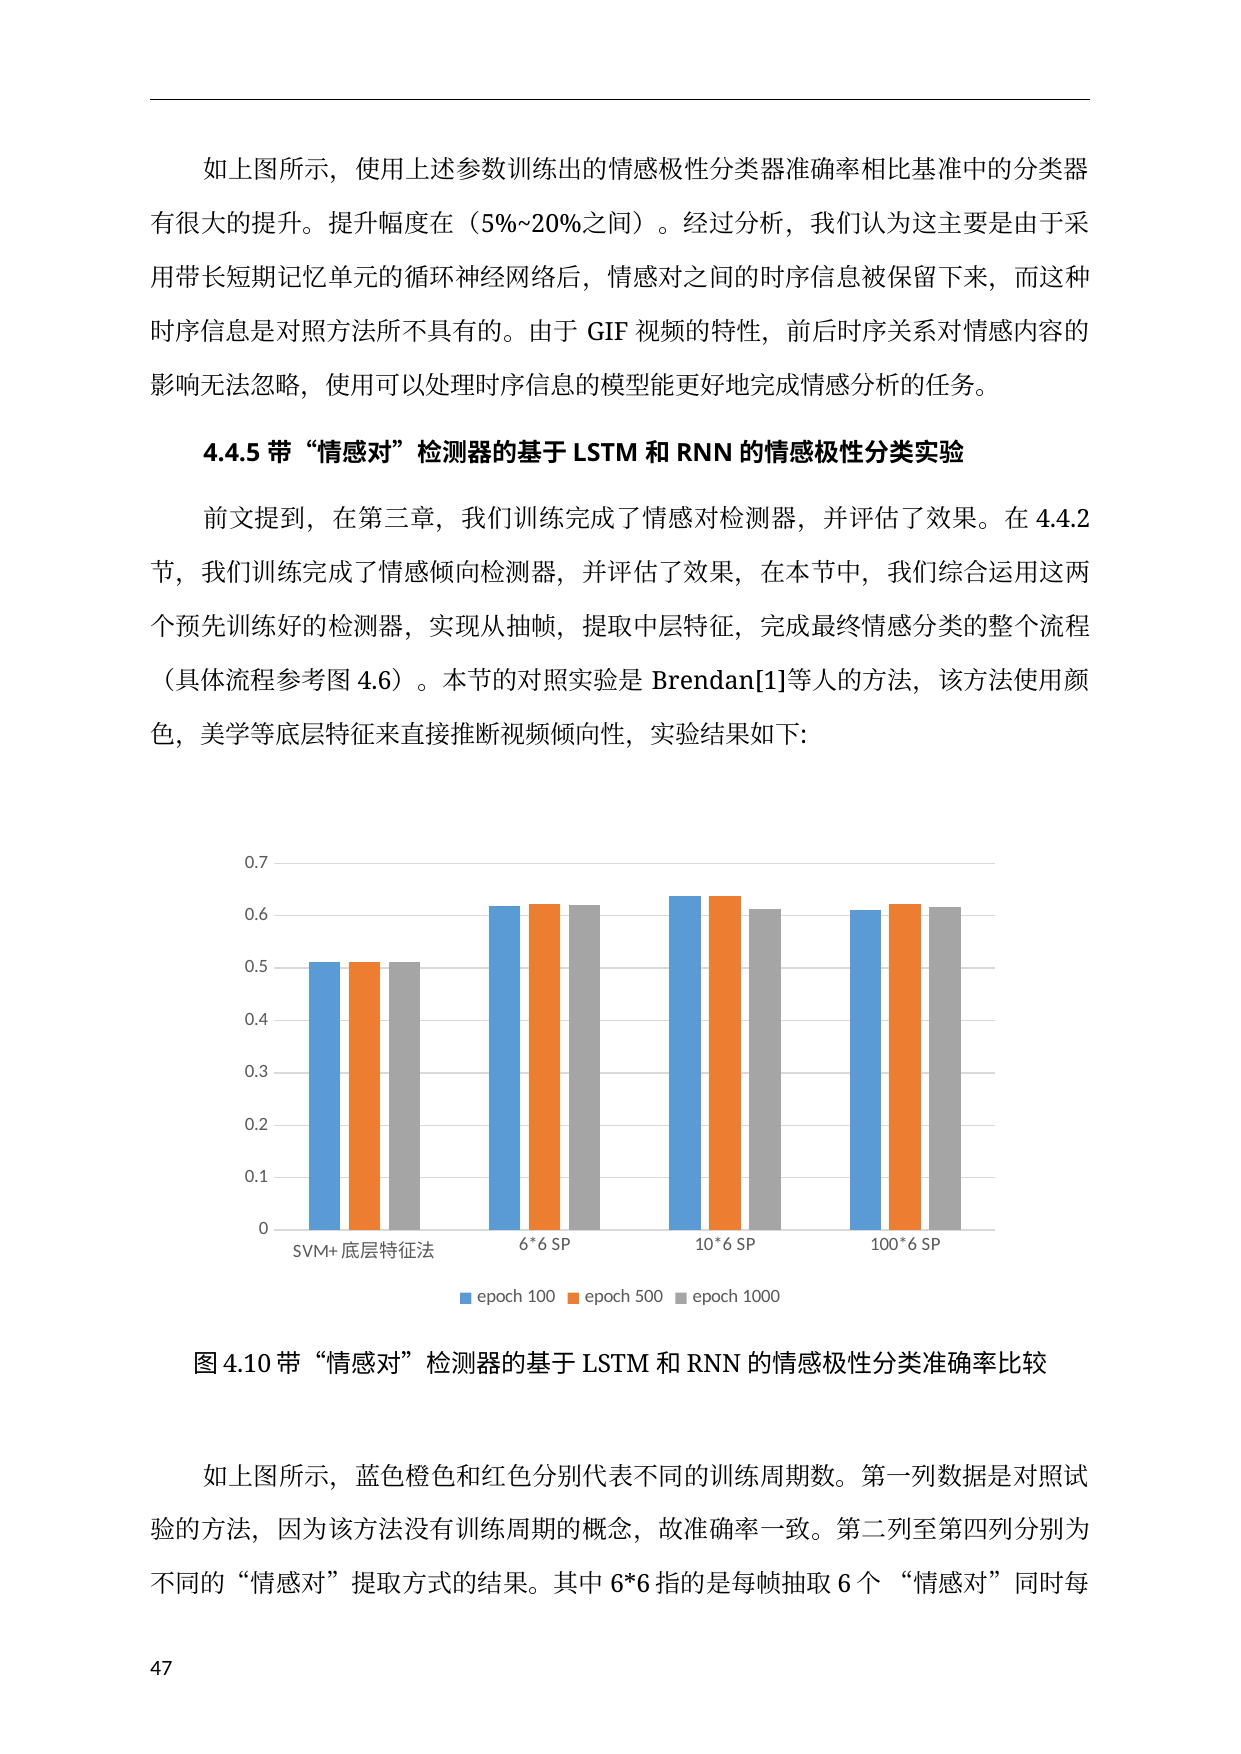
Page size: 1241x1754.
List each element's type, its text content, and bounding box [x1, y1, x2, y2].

text 前文提到，在第三章，我们训练完成了情感对检测器，并评估了效果。在4.4.2节，我们训练完成了情感倾向检测器，并评估了效果，在本节中，我们综合运用这两个预先训练好的检测器，实现从抽帧，提取中层特征，完成最终情感分类的整个流程（具体流程参考图4.6）。本节的对照实验是 Brendan[1]等人的方法，该方法使用颜色，美学等底层特征来直接推断视频倾向性，实验结果如下: [150, 499, 1090, 751]
text 如上图所示，使用上述参数训练出的情感极性分类器准确率相比基准中的分类器有很大的提升。提升幅度在（5%~20%之间）。经过分析，我们认为这主要是由于采用带长短期记忆单元的循环神经网络后，情感对之间的时序信息被保留下来，而这种时序信息是对照方法所不具有的。由于 GIF 视频的特性，前后时序关系对情感内容的影响无法忽略，使用可以处理时序信息的模型能更好地完成情感分析的任务。 [150, 150, 1090, 402]
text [150, 1456, 1090, 1600]
text 4.4.5 带“情感对”检测器的基于 LSTM 和 RNN 的情感极性分类实验 [150, 432, 1090, 468]
text 图4.10带“情感对”检测器的基于 LSTM 和 RNN 的情感极性分类准确率比较 [150, 1343, 1090, 1380]
